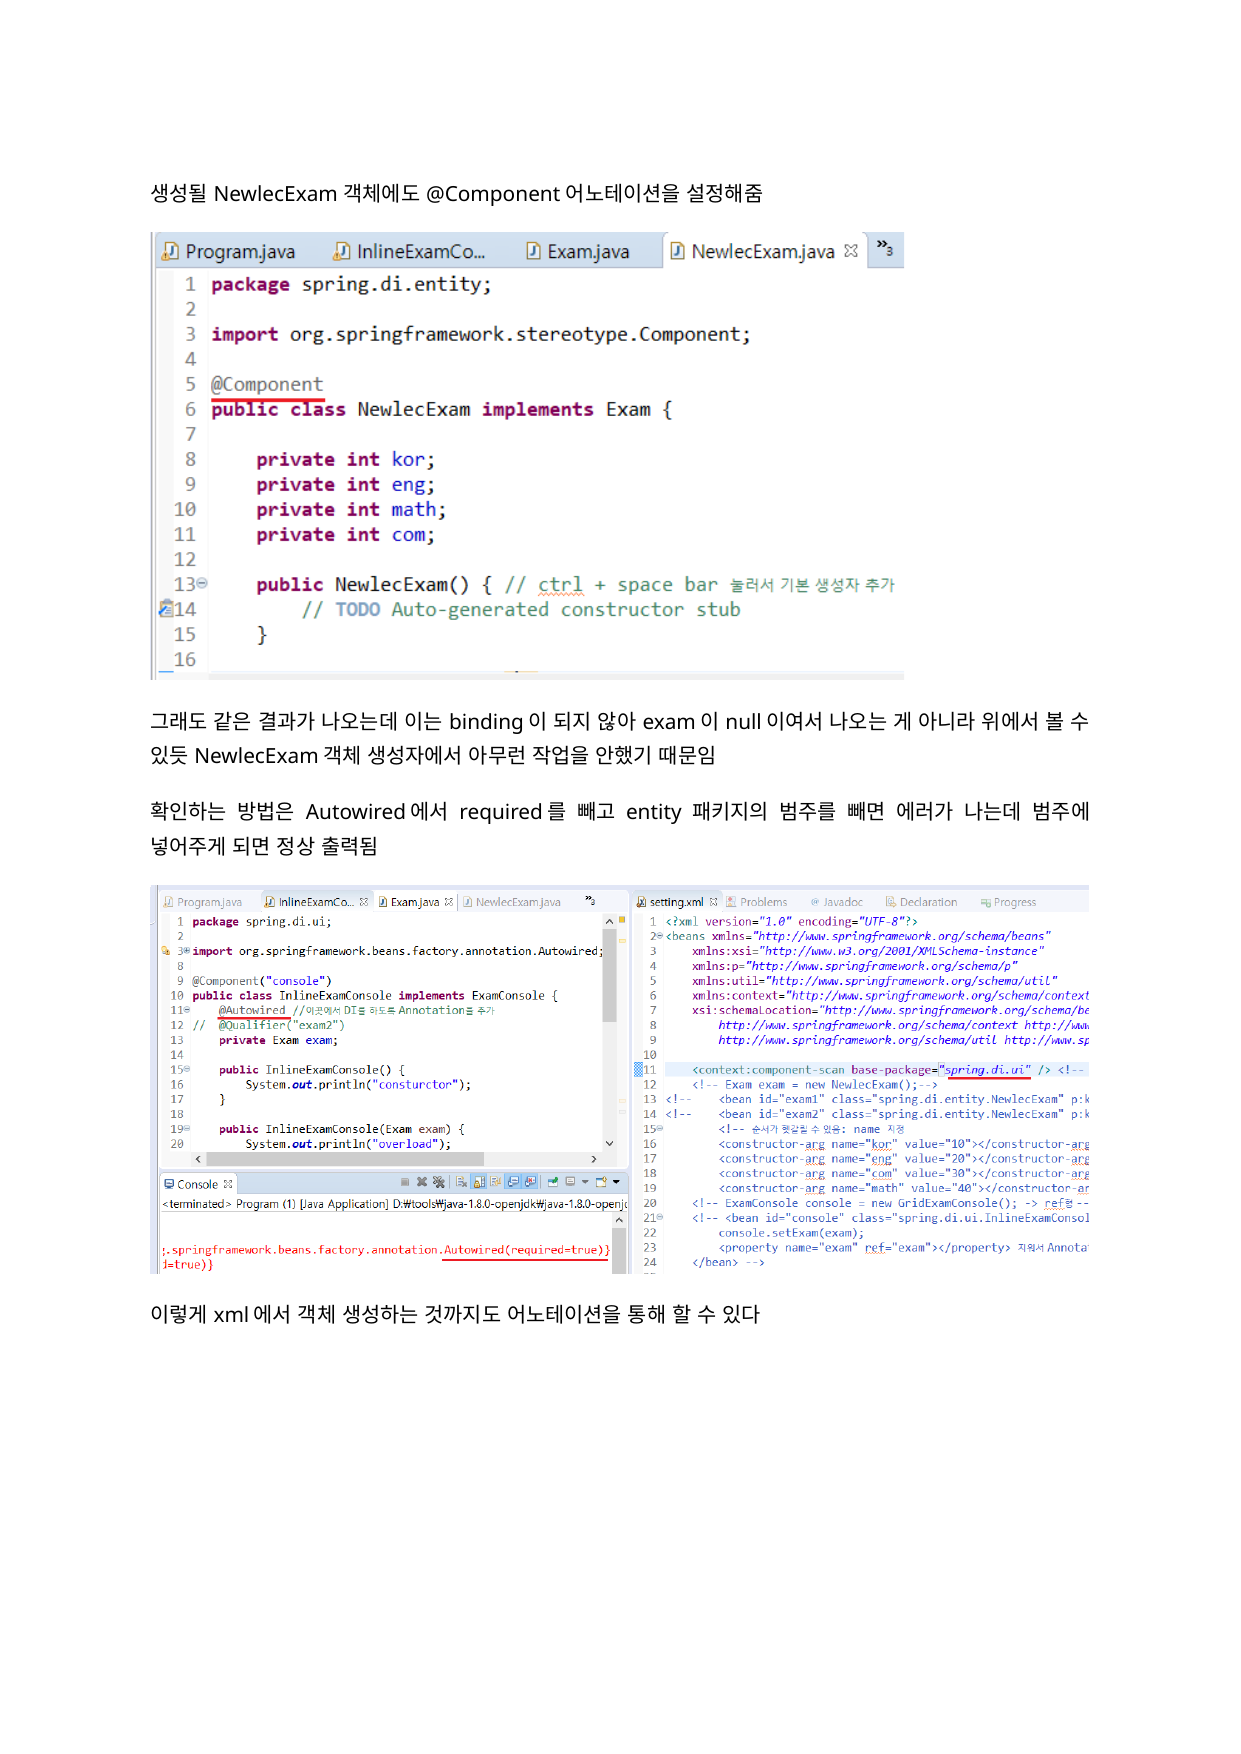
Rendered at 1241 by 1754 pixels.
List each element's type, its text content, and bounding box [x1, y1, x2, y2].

picture [150, 232, 905, 680]
picture [150, 885, 1089, 1274]
text 이렇게 xml에서 객체 생성하는 것까지도 어노테이션을 통해 할 수 있다 [150, 1298, 1090, 1328]
text 생성될 NewlecExam 객체에도 @Component 어노테이션을 설정해줌 [150, 177, 1090, 207]
text 그래도 같은 결과가 나오는데 이는 binding이 되지 않아 exam이 null이여서 나오는 게 아니라 위에서 볼 수 있듯 NewlecExam객체 생성자에서 아무런 작업을 안했기 때문임 [150, 705, 1090, 770]
text 확인하는 방법은 Autowired에서 required를 빼고 entity 패키지의 범주를 빼면 에러가 나는데 범주에 넣어주게 되면 정상 출력됨 [150, 795, 1090, 860]
